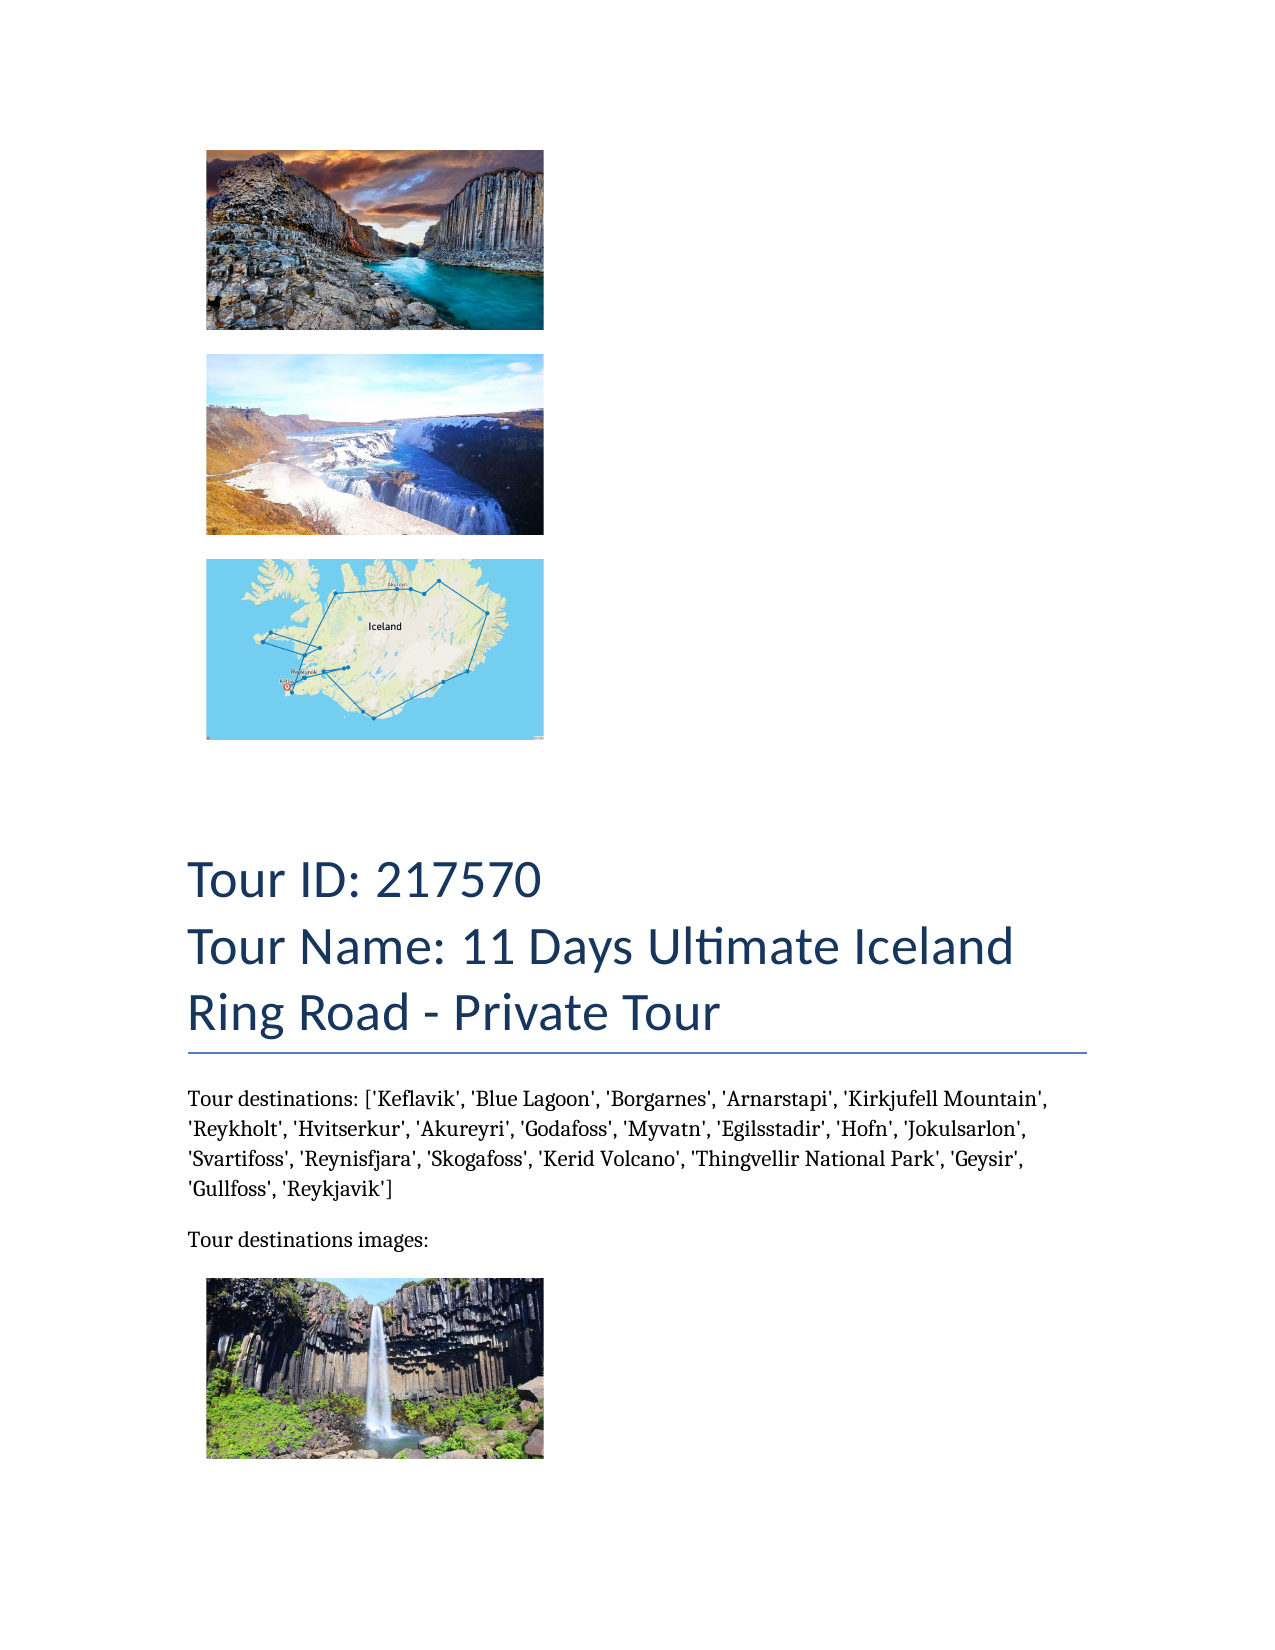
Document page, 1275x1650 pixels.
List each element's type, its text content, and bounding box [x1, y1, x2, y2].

picture [206, 150, 544, 330]
text Tour destinations: ['Keflavik', 'Blue Lagoon', 'Borgarnes', 'Arnarstapi', 'Kirkjufell Mountain', 'Reykholt', 'Hvitserkur', 'Akureyri', 'Godafoss', 'Myvatn', 'Egilsstadir', 'Hofn', 'Jokulsarlon', 'Svartifoss', 'Reynisfjara', 'Skogafoss', 'Kerid Volcano', 'Thingvellir National Park', 'Geysir', 'Gullfoss', 'Reykjavik'] [187, 1085, 1087, 1202]
picture [522, 301, 533, 306]
picture [206, 1278, 544, 1459]
picture [206, 354, 544, 535]
title Tour ID: 217570 Tour Name: 11 Days Ultimate Iceland Ring Road - Private Tour [187, 845, 1087, 1054]
text Tour destinations images: [187, 1227, 1087, 1253]
picture [206, 559, 544, 740]
